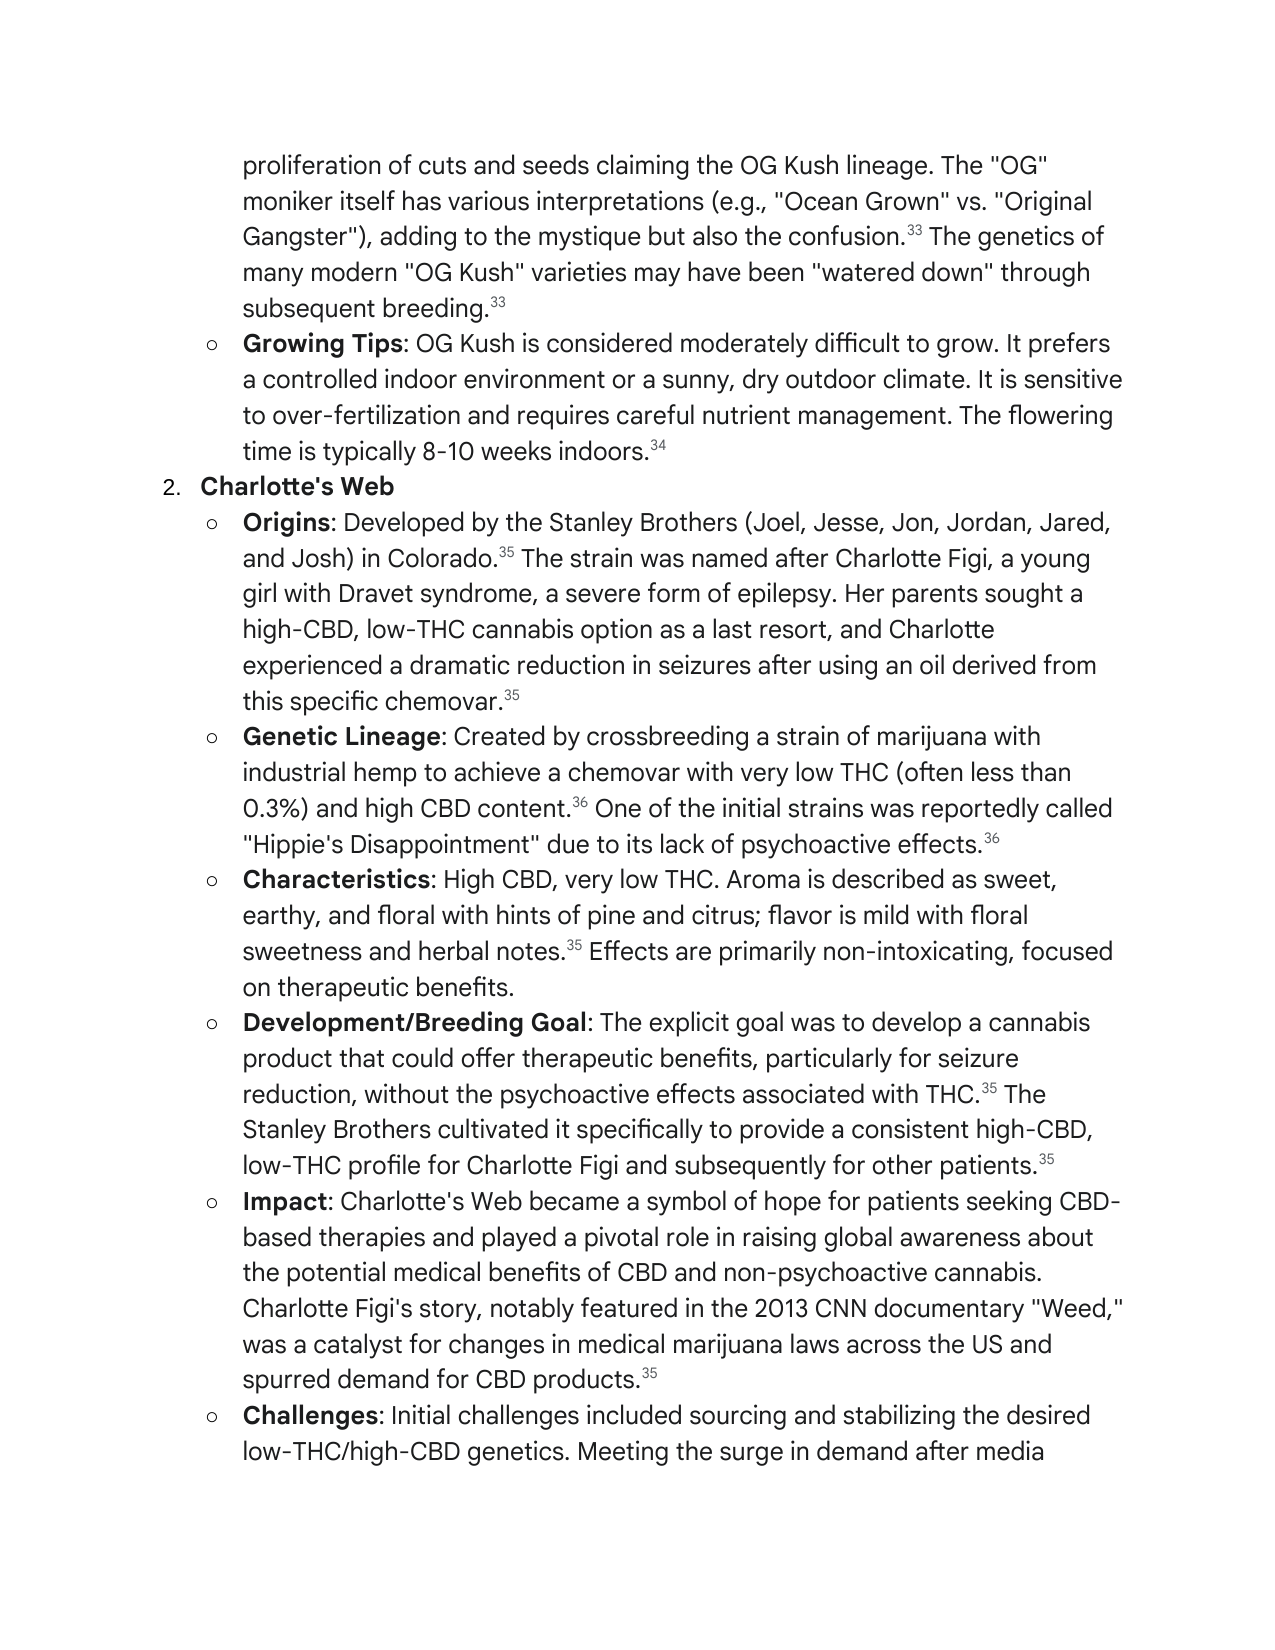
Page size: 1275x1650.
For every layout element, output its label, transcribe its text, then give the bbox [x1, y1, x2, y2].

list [205, 1401, 1125, 1468]
list Characteristics: High CBD, very low THC. Aroma is described as sweet, earthy, and floral with hints of pine and citrus; flavor is mild with floral sweetness and herbal notes.35 Effects are primarily non-intoxicating, focused on therapeutic benefits. [205, 864, 1125, 1003]
list Impact: Charlotte's Web became a symbol of hope for patients seeking CBD-based therapies and played a pivotal role in raising global awareness about the potential medical benefits of CBD and non-psychoactive cannabis. Charlotte Figi's story, notably featured in the 2013 CNN documentary "Weed," was a catalyst for changes in medical marijuana laws across the US and spurred demand for CBD products.35 [205, 1186, 1125, 1396]
list Origins: Developed by the Stanley Brothers (Joel, Jesse, Jon, Jordan, Jared, and Josh) in Colorado.35 The strain was named after Charlotte Figi, a young girl with Dravet syndrome, a severe form of epilepsy. Her parents sought a high-CBD, low-THC cannabis option as a last resort, and Charlotte experienced a dramatic reduction in seizures after using an oil derived from this specific chemovar.35 [205, 507, 1125, 717]
list Development/Breeding Goal: The explicit goal was to develop a cannabis product that could offer therapeutic benefits, particularly for seizure reduction, without the psychoactive effects associated with THC.35 The Stanley Brothers cultivated it specifically to provide a consistent high-CBD, low-THC profile for Charlotte Figi and subsequently for other patients.35 [205, 1007, 1125, 1182]
list Growing Tips: OG Kush is considered moderately difficult to grow. It prefers a controlled indoor environment or a sunny, dry outdoor climate. It is sensitive to over-fertilization and requires careful nutrient management. The flowering time is typically 8-10 weeks indoors.34 [205, 329, 1125, 467]
list Genetic Lineage: Created by crossbreeding a strain of marijuana with industrial hemp to achieve a chemovar with very low THC (often less than 0.3%) and high CBD content.36 One of the initial strains was reportedly called "Hippie's Disappointment" due to its lack of psychoactive effects.36 [205, 722, 1125, 860]
list Charlotte's Web [162, 472, 1125, 503]
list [205, 150, 1125, 324]
